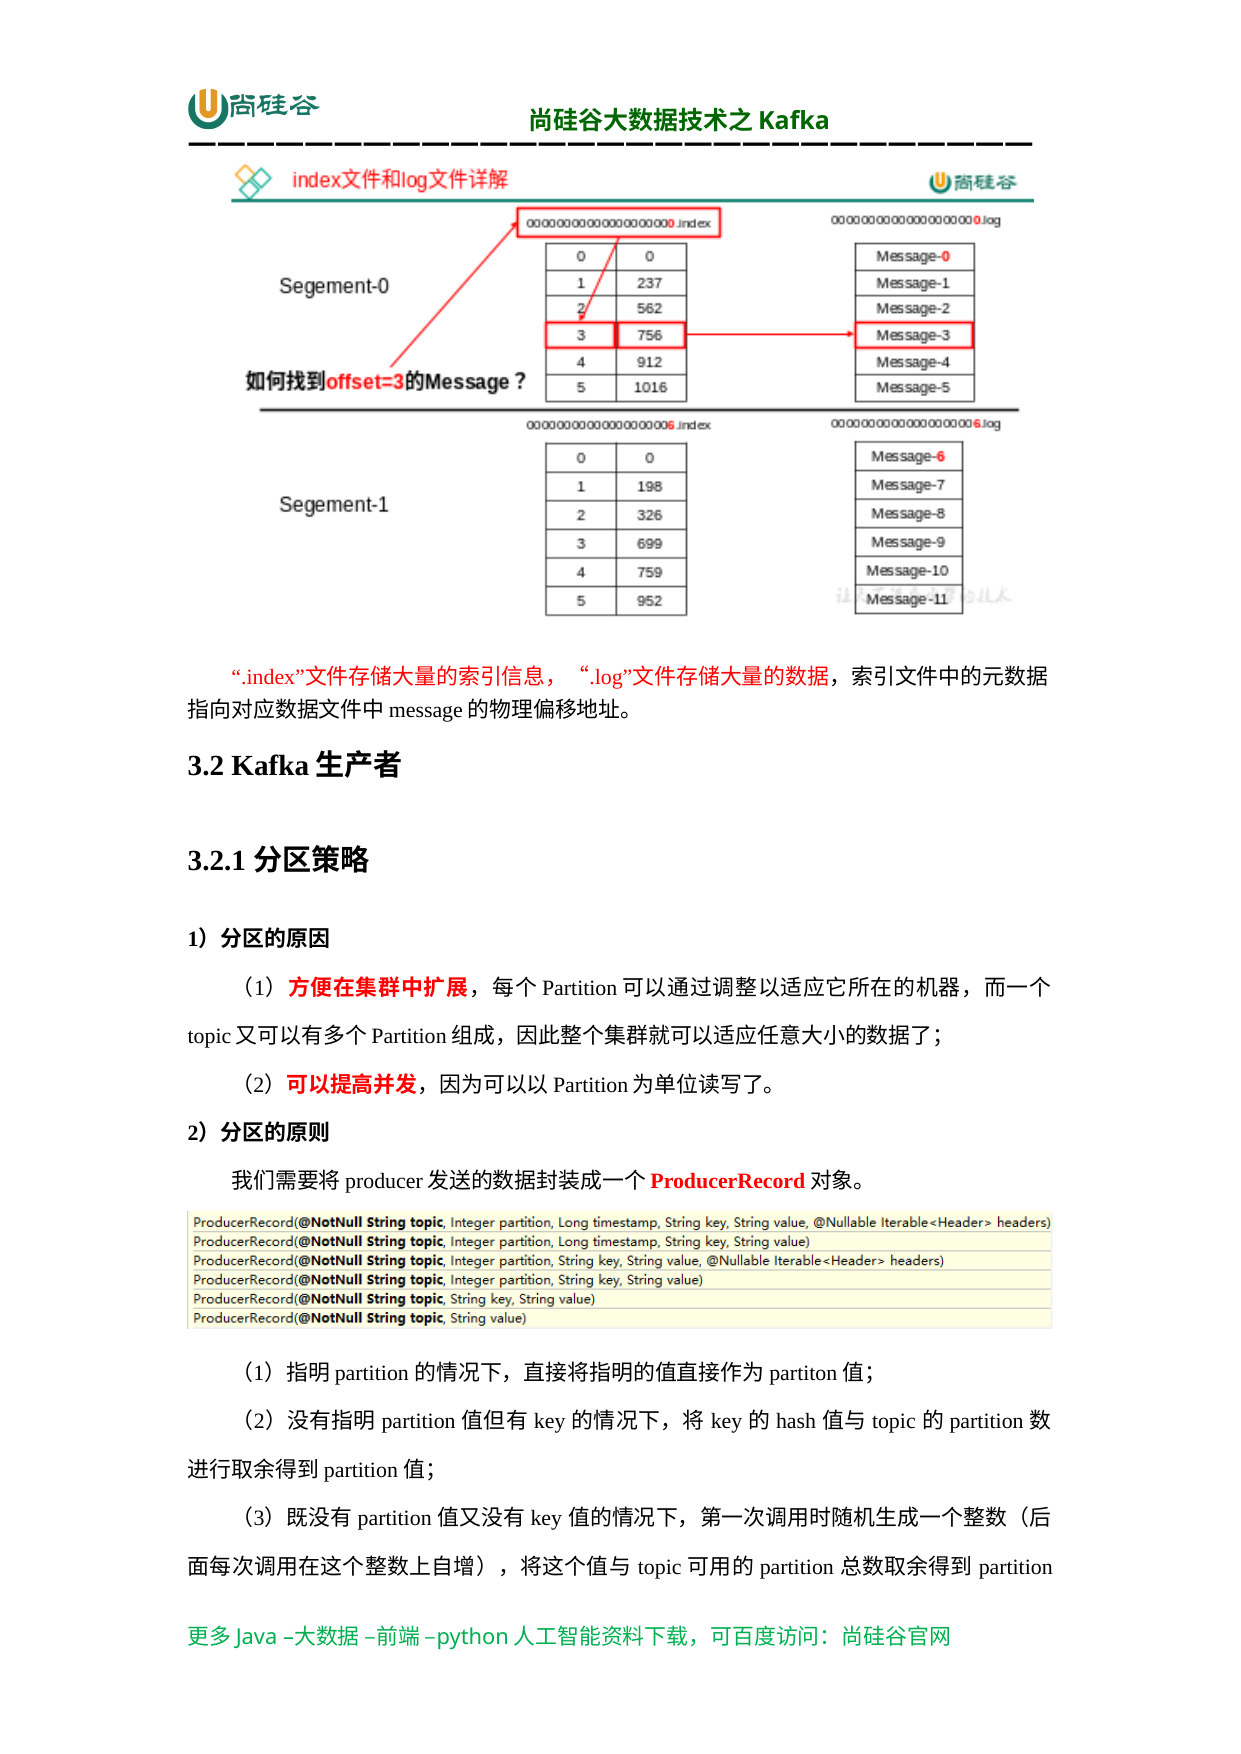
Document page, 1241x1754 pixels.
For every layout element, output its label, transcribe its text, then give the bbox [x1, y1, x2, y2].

text （2）没有指明 partition 值但有 key 的情况下，将 key 的 hash 值与 topic 的 partition 数进行取余得到 partition 值； [187, 1402, 1053, 1484]
text 1）分区的原因 [187, 921, 1053, 953]
subtitle 3.2 Kafka生产者 [187, 730, 1053, 795]
text “.index”文件存储大量的索引信息，“.log”文件存储大量的数据，索引文件中的元数据指向对应数据文件中message的物理偏移地址。 [187, 659, 1053, 724]
text 2）分区的原则 [187, 1115, 1053, 1147]
subtitle 3.2.1 分区策略 [187, 826, 1053, 891]
text 我们需要将producer发送的数据封装成一个ProducerRecord对象。 [187, 1163, 1053, 1196]
text （1）方便在集群中扩展，每个Partition可以通过调整以适应它所在的机器，而一个topic又可以有多个Partition组成，因此整个集群就可以适应任意大小的数据了； [187, 969, 1053, 1051]
text （2）可以提高并发，因为可以以Partition为单位读写了。 [187, 1066, 1053, 1099]
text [187, 1499, 1053, 1581]
text （1）指明 partition 的情况下，直接将指明的值直接作为 partiton 值； [187, 1354, 1053, 1387]
